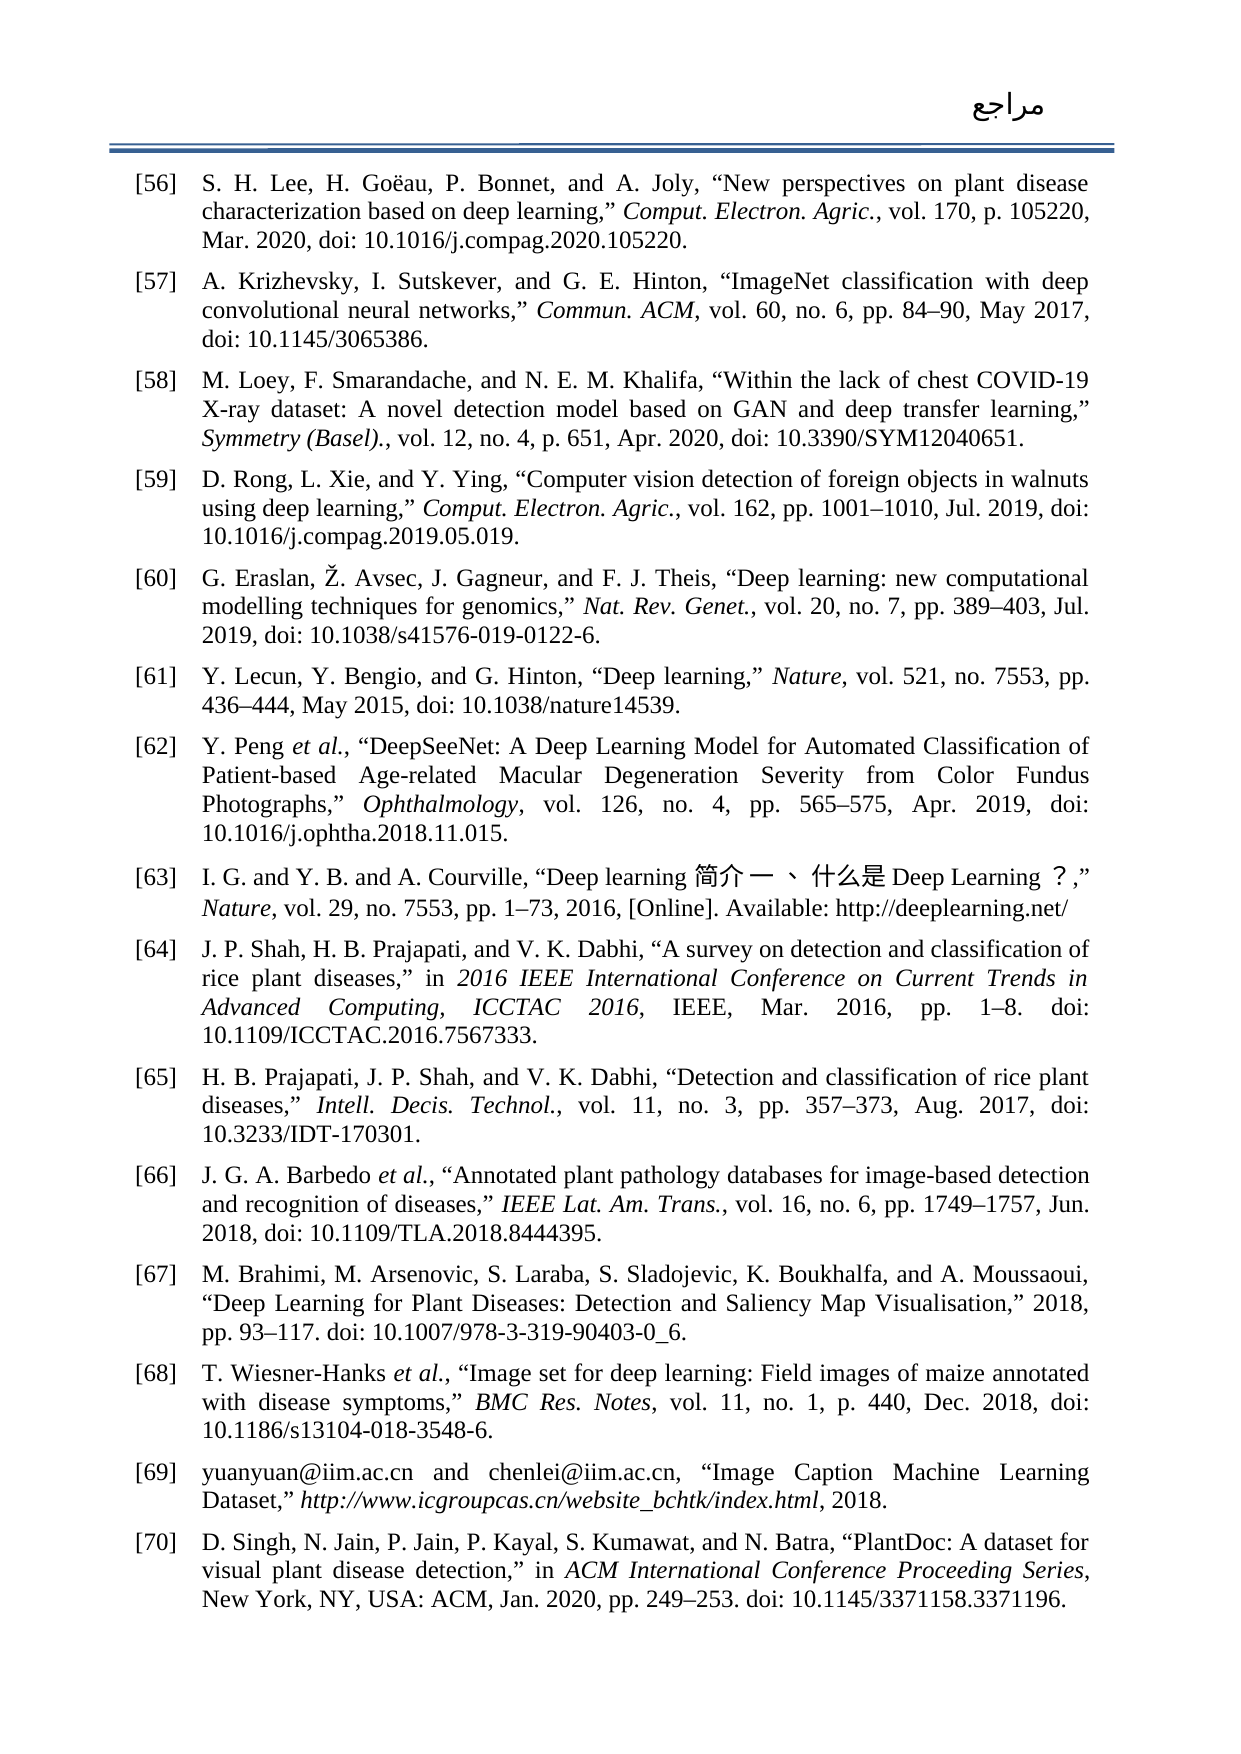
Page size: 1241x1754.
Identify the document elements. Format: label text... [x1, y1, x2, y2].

text [64] J. P. Shah, H. B. Prajapati, and V. K. Dabhi, “A survey on detection and classification of rice plant diseases,” in 2016 IEEE International Conference on Current Trends in Advanced Computing, ICCTAC 2016, IEEE, Mar. 2016, pp. 1–8. doi: 10.1109/ICCTAC.2016.7567333. [135, 934, 1090, 1049]
text [58] M. Loey, F. Smarandache, and N. E. M. Khalifa, “Within the lack of chest COVID-19 X-ray dataset: A novel detection model based on GAN and deep transfer learning,” Symmetry (Basel)., vol. 12, no. 4, p. 651, Apr. 2020, doi: 10.3390/SYM12040651. [135, 365, 1090, 451]
text [67] M. Brahimi, M. Arsenovic, S. Laraba, S. Sladojevic, K. Boukhalfa, and A. Moussaoui, “Deep Learning for Plant Diseases: Detection and Saliency Map Visualisation,” 2018, pp. 93–117. doi: 10.1007/978-3-319-90403-0_6. [135, 1259, 1090, 1346]
text [60] G. Eraslan, Ž. Avsec, J. Gagneur, and F. J. Theis, “Deep learning: new computational modelling techniques for genomics,” Nat. Rev. Genet., vol. 20, no. 7, pp. 389–403, Jul. 2019, doi: 10.1038/s41576-019-0122-6. [135, 563, 1090, 649]
text [59] D. Rong, L. Xie, and Y. Ying, “Computer vision detection of foreign objects in walnuts using deep learning,” Comput. Electron. Agric., vol. 162, pp. 1001–1010, Jul. 2019, doi: 10.1016/j.compag.2019.05.019. [135, 464, 1090, 550]
text [69] yuanyuan@iim.ac.cn and chenlei@iim.ac.cn, “Image Caption Machine Learning Dataset,” http://www.icgroupcas.cn/website_bchtk/index.html, 2018. [135, 1457, 1090, 1514]
text [63] I. G. and Y. B. and A. Courville, “Deep learning 简介 一 、 什么是 Deep Learning ？,” Nature, vol. 29, no. 7553, pp. 1–73, 2016, [Online]. Available: http://deeplearning.net/ [135, 859, 1090, 922]
text [70] D. Singh, N. Jain, P. Jain, P. Kayal, S. Kumawat, and N. Batra, “PlantDoc: A dataset for visual plant disease detection,” in ACM International Conference Proceeding Series, New York, NY, USA: ACM, Jan. 2020, pp. 249–253. doi: 10.1145/3371158.3371196. [135, 1527, 1090, 1613]
text [56] S. H. Lee, H. Goëau, P. Bonnet, and A. Joly, “New perspectives on plant disease characterization based on deep learning,” Comput. Electron. Agric., vol. 170, p. 105220, Mar. 2020, doi: 10.1016/j.compag.2020.105220. [135, 168, 1090, 254]
text [61] Y. Lecun, Y. Bengio, and G. Hinton, “Deep learning,” Nature, vol. 521, no. 7553, pp. 436–444, May 2015, doi: 10.1038/nature14539. [135, 661, 1090, 719]
text [66] J. G. A. Barbedo et al., “Annotated plant pathology databases for image-based detection and recognition of diseases,” IEEE Lat. Am. Trans., vol. 16, no. 6, pp. 1749–1757, Jun. 2018, doi: 10.1109/TLA.2018.8444395. [135, 1161, 1090, 1247]
text [62] Y. Peng et al., “DeepSeeNet: A Deep Learning Model for Automated Classification of Patient-based Age-related Macular Degeneration Severity from Color Fundus Photographs,” Ophthalmology, vol. 126, no. 4, pp. 565–575, Apr. 2019, doi: 10.1016/j.ophtha.2018.11.015. [135, 731, 1090, 846]
text [68] T. Wiesner-Hanks et al., “Image set for deep learning: Field images of maize annotated with disease symptoms,” BMC Res. Notes, vol. 11, no. 1, p. 440, Dec. 2018, doi: 10.1186/s13104-018-3548-6. [135, 1358, 1090, 1444]
text [65] H. B. Prajapati, J. P. Shah, and V. K. Dabhi, “Detection and classification of rice plant diseases,” Intell. Decis. Technol., vol. 11, no. 3, pp. 357–373, Aug. 2017, doi: 10.3233/IDT-170301. [135, 1062, 1090, 1148]
text [57] A. Krizhevsky, I. Sutskever, and G. E. Hinton, “ImageNet classification with deep convolutional neural networks,” Commun. ACM, vol. 60, no. 6, pp. 84–90, May 2017, doi: 10.1145/3065386. [135, 266, 1090, 353]
